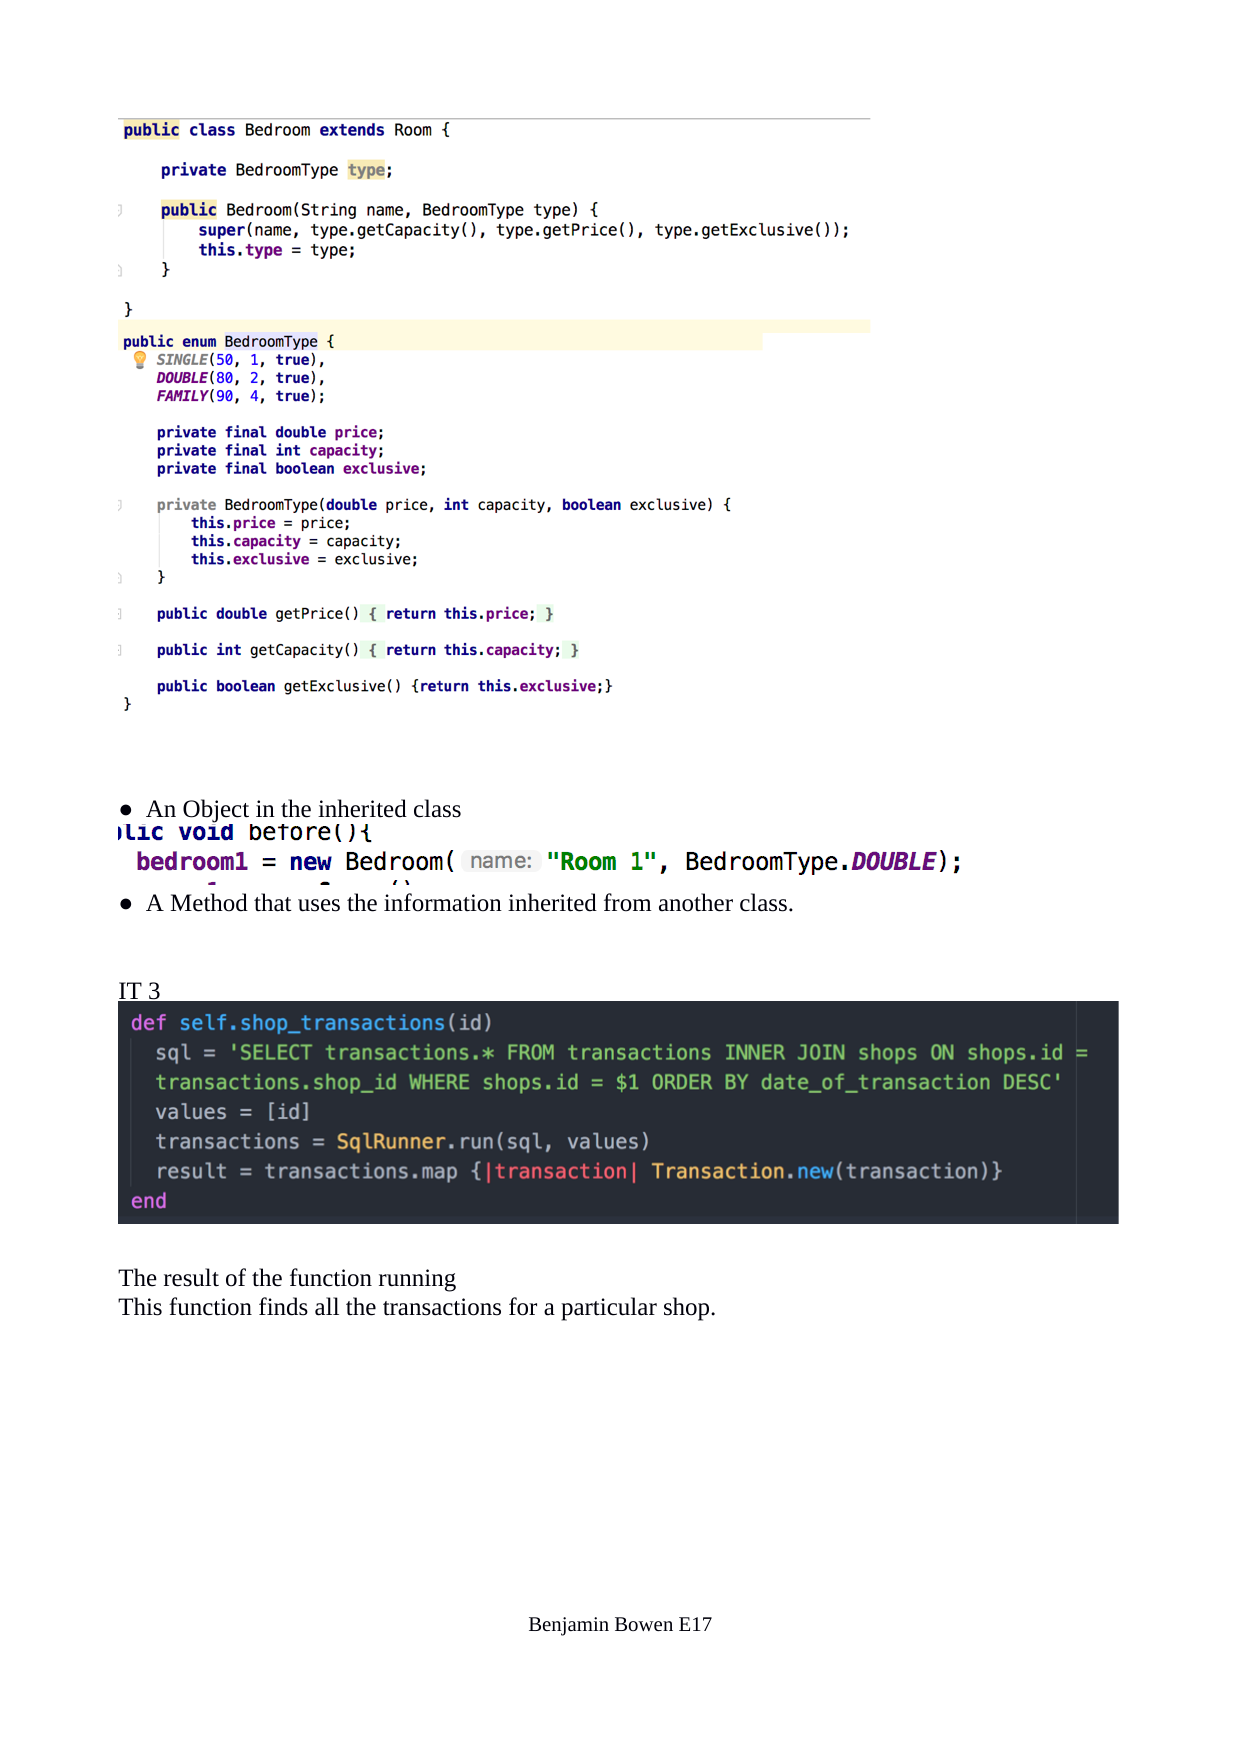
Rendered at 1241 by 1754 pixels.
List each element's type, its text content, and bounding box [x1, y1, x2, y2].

picture [118, 824, 983, 885]
text IT 3 [118, 976, 1122, 1004]
text ● A Method that uses the information inherited from another class. [118, 884, 1122, 918]
picture [119, 1001, 1117, 1224]
text This function finds all the transactions for a particular shop. [118, 1292, 1122, 1321]
text ● An Object in the inherited class [118, 790, 1122, 824]
picture [118, 118, 871, 757]
